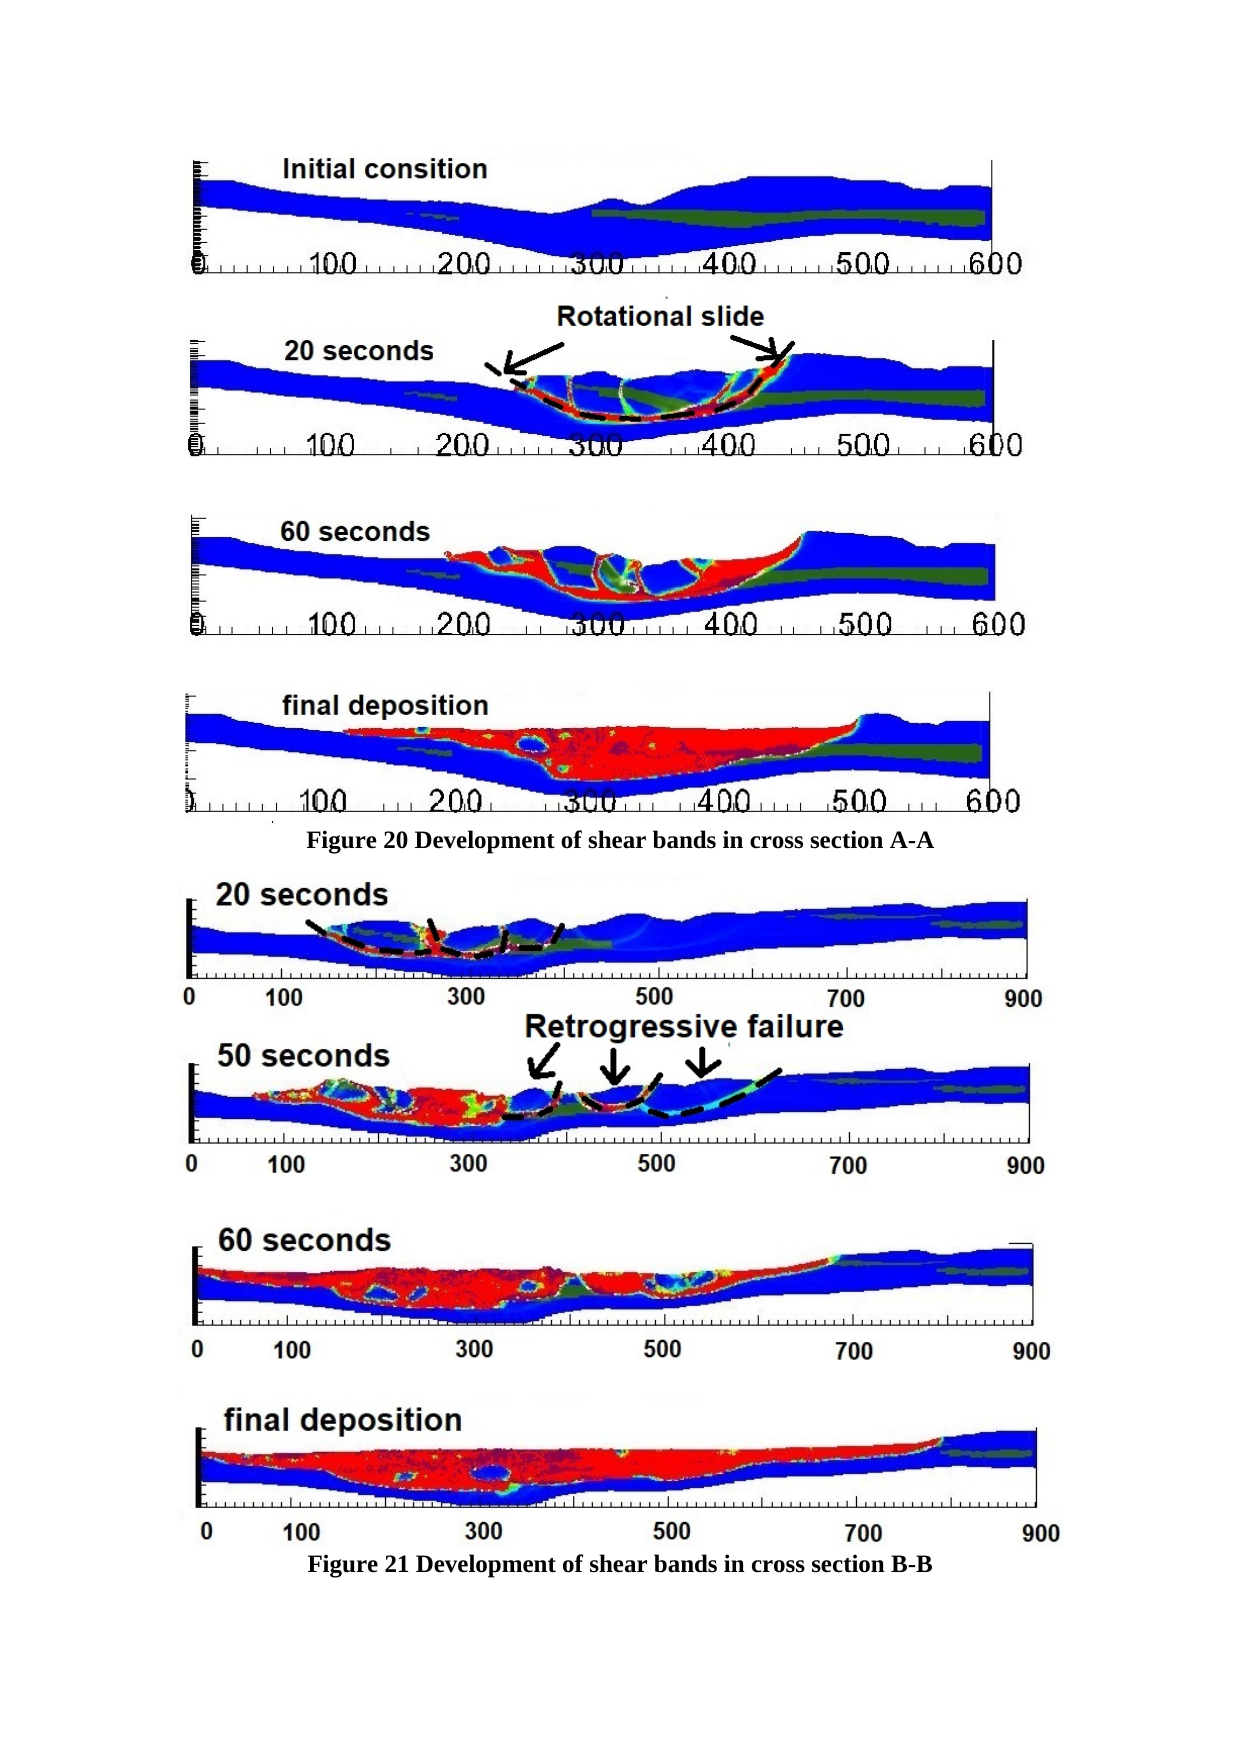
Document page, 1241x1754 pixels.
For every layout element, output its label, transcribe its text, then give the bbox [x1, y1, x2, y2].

text Figure 20 Development of shear bands in cross section A-A [150, 825, 1090, 854]
picture [185, 150, 1055, 825]
picture [177, 874, 1064, 1550]
text Figure 21 Development of shear bands in cross section B-B [150, 1549, 1090, 1578]
